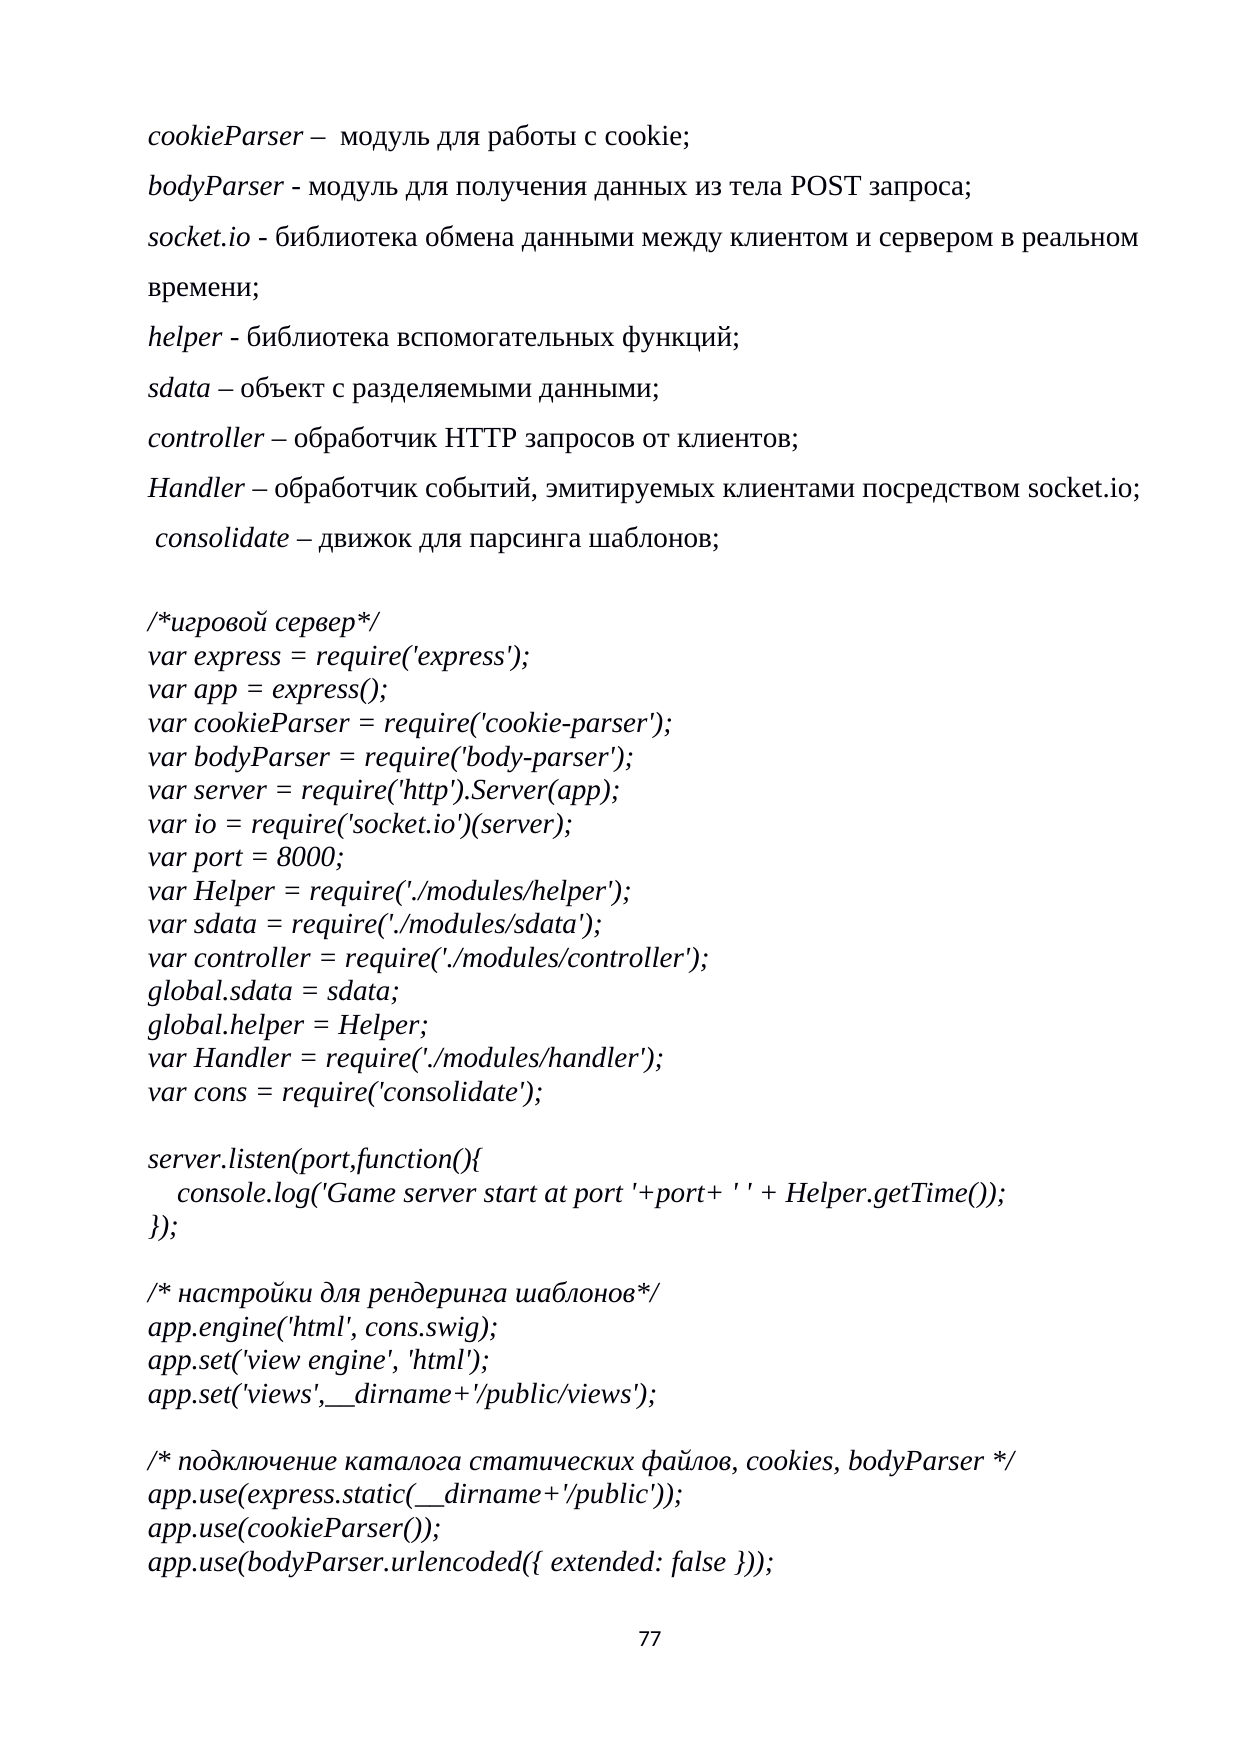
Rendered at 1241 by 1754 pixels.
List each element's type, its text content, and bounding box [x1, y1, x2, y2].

text var io = require('socket.io')(server); [148, 806, 1152, 839]
text app.engine('html', cons.swig); [148, 1309, 1152, 1342]
text app.use(bodyParser.urlencoded({ extended: false })); [148, 1544, 1152, 1577]
text /* настройки для рендеринга шаблонов*/ [148, 1275, 1152, 1309]
text console.log('Game server start at port '+port+ ' ' + Helper.getTime()); [148, 1175, 1152, 1208]
text global.sdata = sdata; [148, 973, 1152, 1007]
text app.set('view engine', 'html'); [148, 1342, 1152, 1376]
text Handler – обработчик событий, эмитируемых клиентами посредством socket.io; [148, 470, 1152, 504]
text sdata – объект с разделяемыми данными; [148, 370, 1152, 403]
text socket.io - библиотека обмена данными между клиентом и сервером в реальном времени; [148, 219, 1152, 303]
text controller – обработчик HTTP запросов от клиентов; [148, 420, 1152, 453]
text var Handler = require('./modules/handler'); [148, 1041, 1152, 1074]
text server.listen(port,function(){ [148, 1141, 1152, 1175]
text /* подключение каталога статических файлов, cookies, bodyParser */ [148, 1443, 1152, 1477]
text var port = 8000; [148, 839, 1152, 873]
text helper - библиотека вспомогательных функций; [148, 319, 1152, 353]
text cookieParser – модуль для работы с cookie; [148, 118, 1152, 152]
text /*игровой сервер*/ [148, 604, 1152, 638]
text global.helper = Helper; [148, 1007, 1152, 1041]
text app.use(cookieParser()); [148, 1510, 1152, 1544]
text var app = express(); [148, 672, 1152, 705]
text }); [148, 1208, 1152, 1242]
text var server = require('http').Server(app); [148, 772, 1152, 806]
text var Helper = require('./modules/helper'); [148, 873, 1152, 906]
text var controller = require('./modules/controller'); [148, 940, 1152, 973]
text app.use(express.static(__dirname+'/public')); [148, 1477, 1152, 1510]
text var sdata = require('./modules/sdata'); [148, 906, 1152, 940]
text var express = require('express'); [148, 638, 1152, 672]
text consolidate – движок для парсинга шаблонов; [148, 521, 1152, 554]
text bodyParser - модуль для получения данных из тела POST запроса; [148, 168, 1152, 202]
text var cookieParser = require('cookie-parser'); [148, 705, 1152, 739]
text var cons = require('consolidate'); [148, 1074, 1152, 1108]
text app.set('views',__dirname+'/public/views'); [148, 1376, 1152, 1409]
text var bodyParser = require('body-parser'); [148, 739, 1152, 772]
